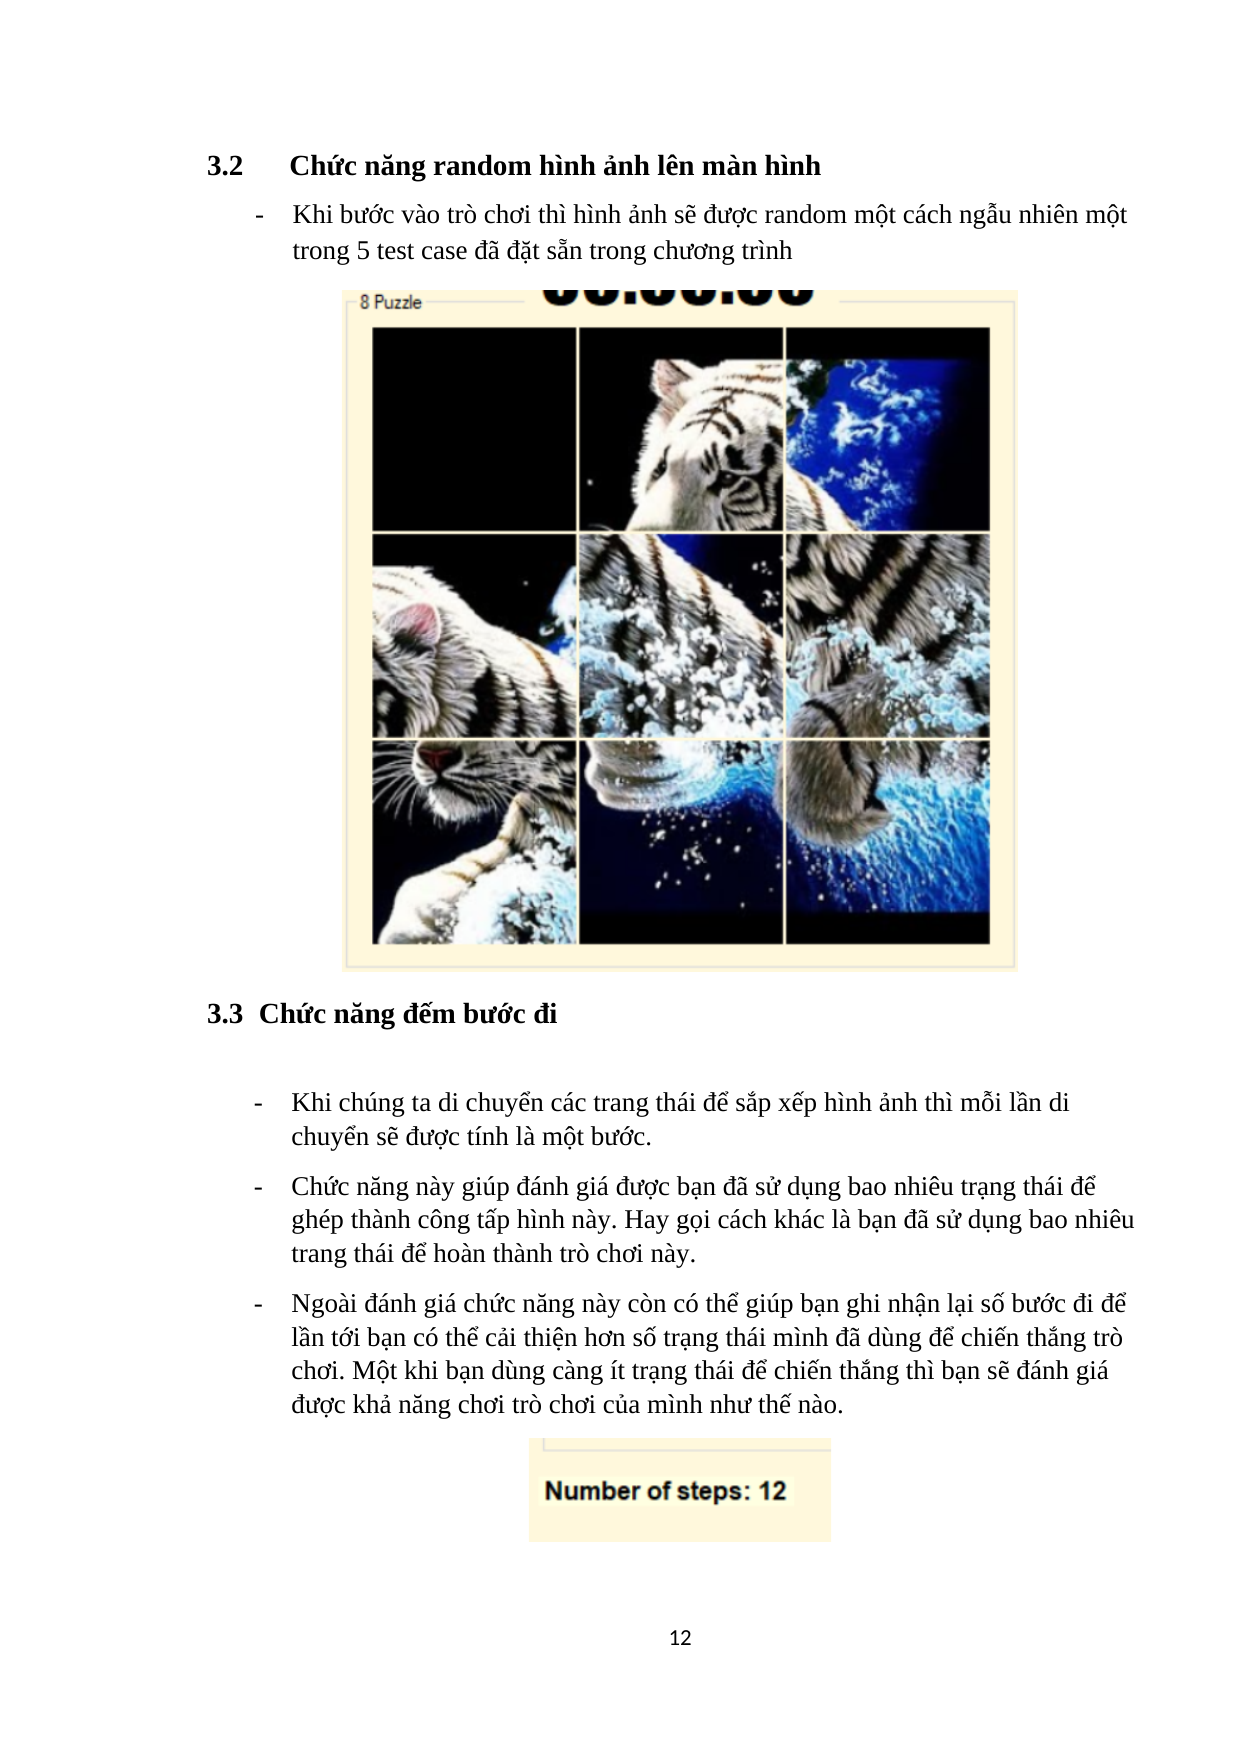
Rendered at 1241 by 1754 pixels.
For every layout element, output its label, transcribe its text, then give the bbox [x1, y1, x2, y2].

picture [341, 290, 1018, 972]
list Khi chúng ta di chuyển các trang thái để sắp xếp hình ảnh thì mỗi lần di chuyển sẽ được tính là một bước. [254, 1086, 1153, 1151]
list Ngoài đánh giá chức năng này còn có thể giúp bạn ghi nhận lại số bước đi để lần tới bạn có thể cải thiện hơn số trạng thái mình đã dùng để chiến thắng trò chơi. Một khi bạn dùng càng ít trạng thái để chiến thắng thì bạn sẽ đánh giá được khả năng chơi trò chơi của mình như thế nào. [254, 1287, 1153, 1419]
picture [528, 1438, 832, 1542]
subtitle Chức năng random hình ảnh lên màn hình [207, 148, 1153, 181]
list Khi bước vào trò chơi thì hình ảnh sẽ được random một cách ngẫu nhiên một trong 5 test case đã đặt sẵn trong chương trình [255, 198, 1153, 265]
list Chức năng này giúp đánh giá được bạn đã sử dụng bao nhiêu trạng thái để ghép thành công tấp hình này. Hay gọi cách khác là bạn đã sử dụng bao nhiêu trang thái để hoàn thành trò chơi này. [254, 1170, 1153, 1268]
subtitle Chức năng đếm bước đi [207, 997, 1153, 1030]
